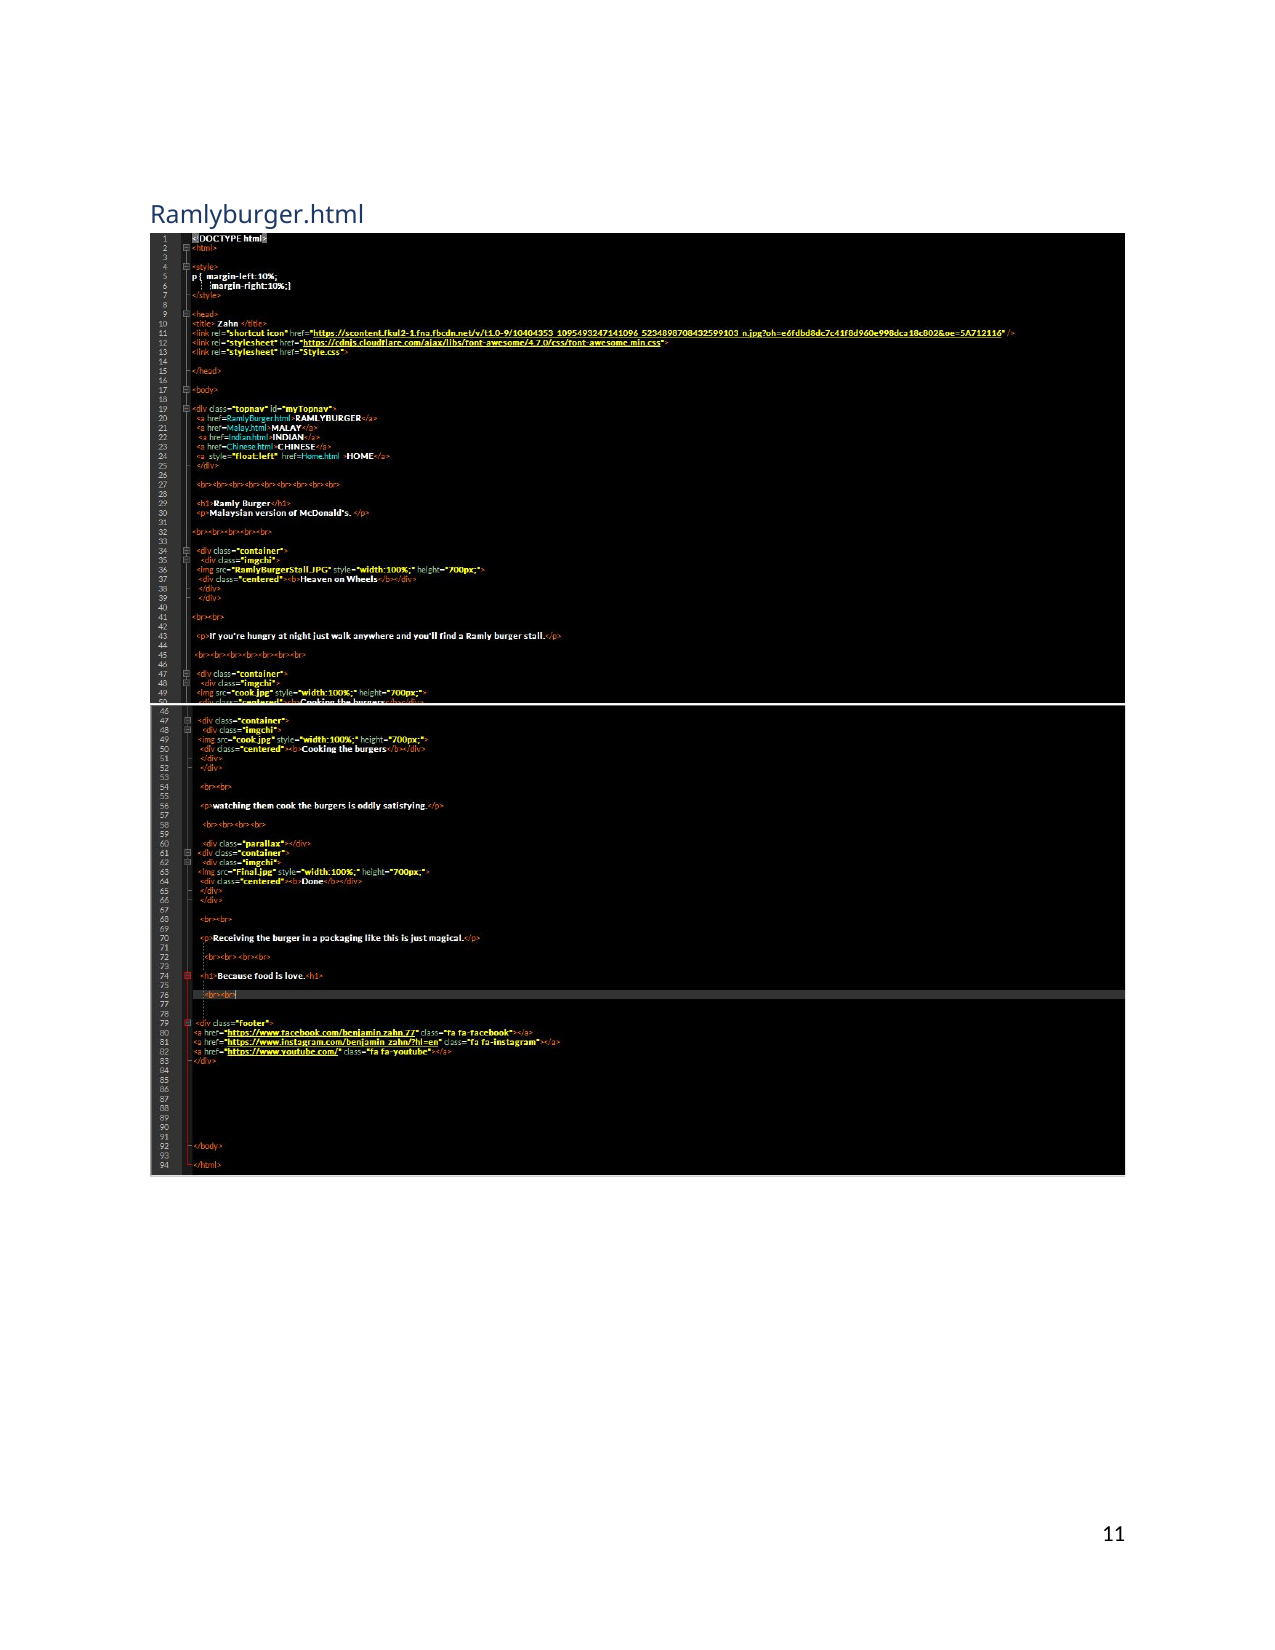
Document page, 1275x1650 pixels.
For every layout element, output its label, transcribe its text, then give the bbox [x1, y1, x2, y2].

subtitle Ramlyburger.html [150, 197, 1125, 231]
picture [150, 705, 1125, 1177]
picture [150, 233, 1125, 704]
